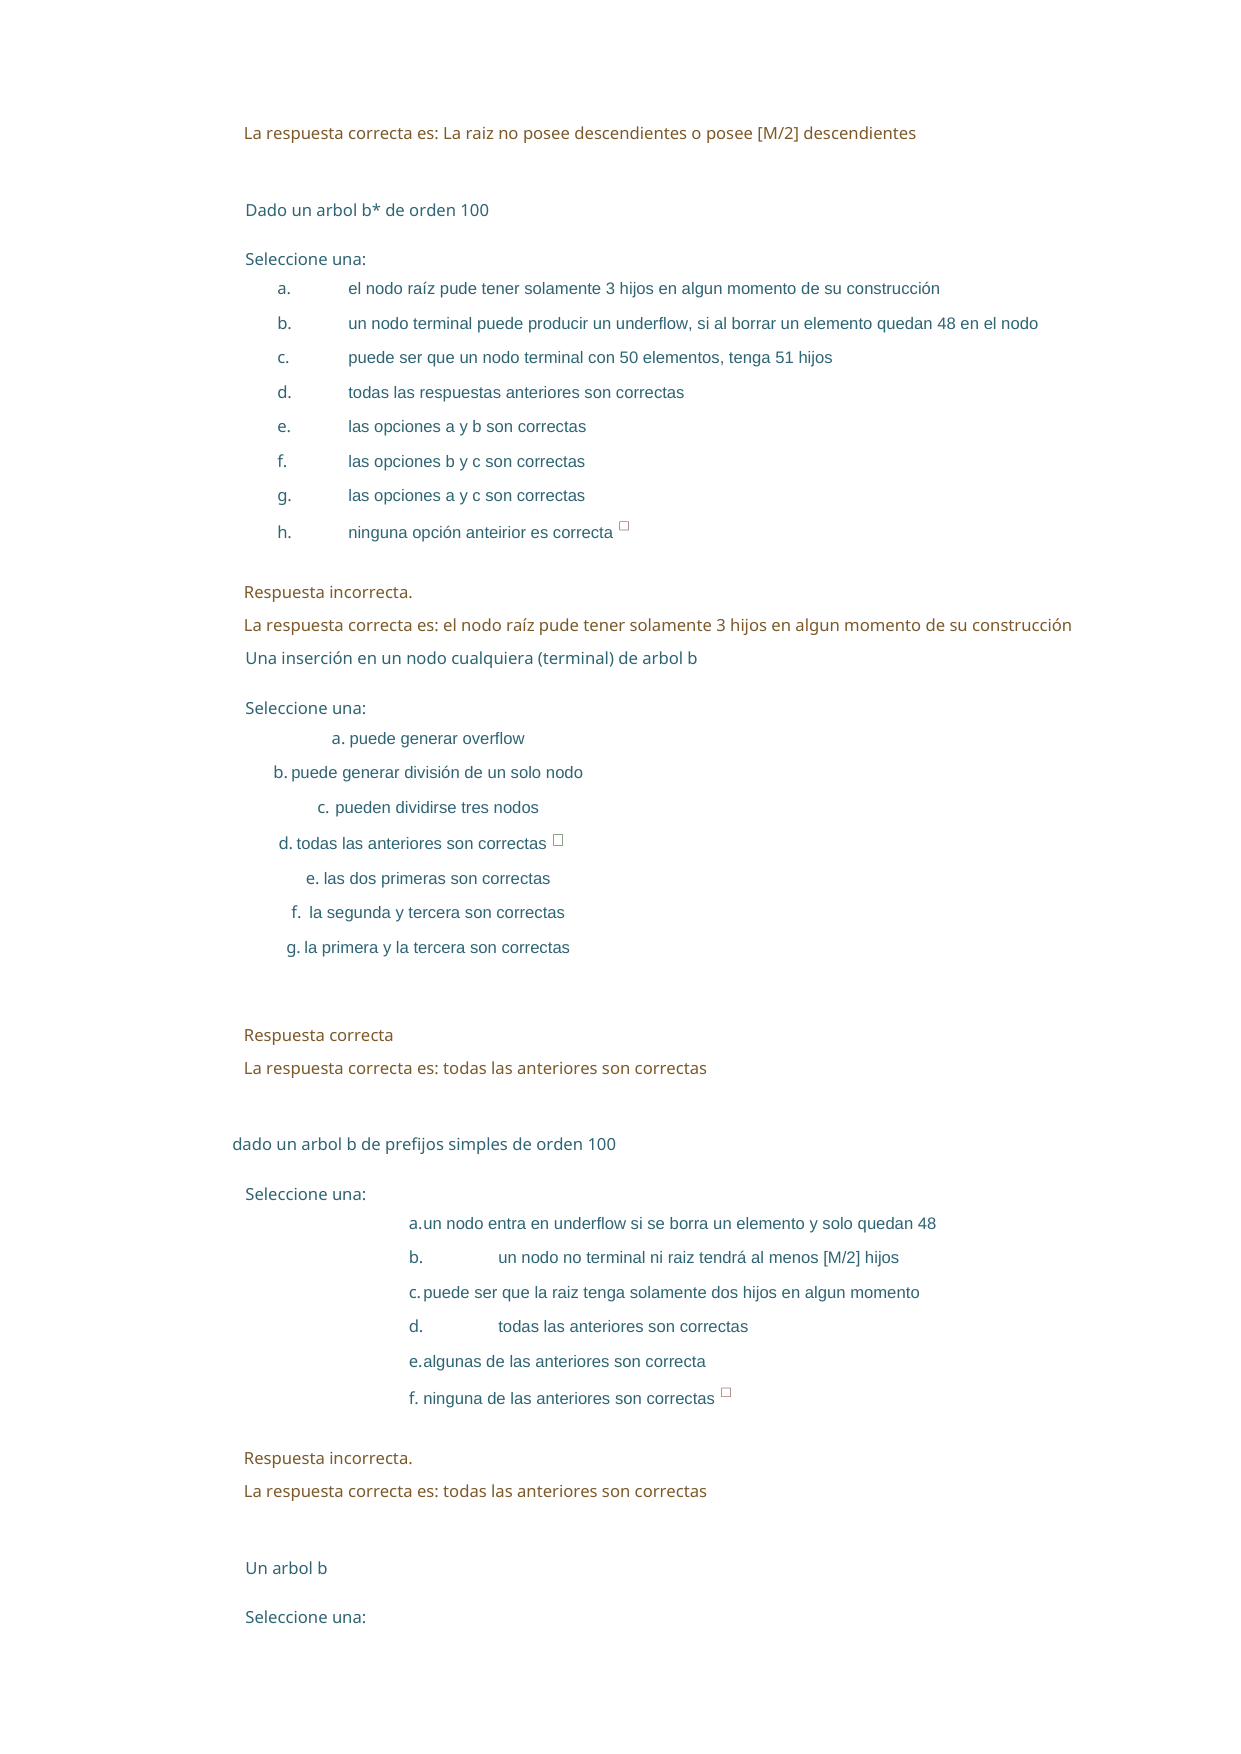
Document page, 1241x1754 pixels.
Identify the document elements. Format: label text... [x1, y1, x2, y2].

list el nodo raíz pude tener solamente 3 hijos en algun momento de su construcción [48, 277, 1193, 299]
text Una inserción en un nodo cualquiera (terminal) de arbol b [245, 647, 1193, 669]
list la segunda y tercera son correctas [83, 901, 773, 924]
text Dado un arbol b* de orden 100 [245, 198, 1193, 221]
list las opciones b y c son correctas [48, 449, 1193, 472]
picture [551, 830, 578, 850]
list ninguna opción anteirior es correcta [48, 518, 1193, 543]
list todas las respuestas anteriores son correctas [48, 380, 1193, 403]
list ninguna de las anteriores son correctas [179, 1384, 980, 1409]
list un nodo entra en underflow si se borra un elemento y solo quedan 48 [179, 1212, 980, 1234]
list las opciones a y c son correctas [48, 484, 1193, 506]
text Un arbol b [245, 1557, 1193, 1579]
list todas las anteriores son correctas [83, 830, 773, 854]
text Seleccione una: [245, 247, 1193, 270]
text Seleccione una: [245, 697, 1193, 719]
text La respuesta correcta es: todas las anteriores son correctas [244, 1480, 1193, 1503]
list algunas de las anteriores son correcta [179, 1350, 980, 1372]
list pueden dividirse tres nodos [83, 795, 773, 818]
list las opciones a y b son correctas [48, 415, 1193, 437]
list puede ser que la raiz tenga solamente dos hijos en algun momento [179, 1281, 980, 1303]
text dado un arbol b de prefijos simples de orden 100 [48, 1133, 800, 1156]
text La respuesta correcta es: todas las anteriores son correctas [244, 1056, 1193, 1079]
picture [617, 518, 644, 533]
text Respuesta incorrecta. [244, 581, 1193, 603]
list las dos primeras son correctas [83, 866, 773, 889]
list un nodo no terminal ni raiz tendrá al menos [M/2] hijos [179, 1246, 980, 1269]
list puede generar overflow [83, 726, 773, 749]
list la primera y la tercera son correctas [83, 936, 773, 958]
list puede ser que un nodo terminal con 50 elementos, tenga 51 hijos [48, 346, 1193, 368]
text Respuesta incorrecta. [244, 1447, 1193, 1469]
text Seleccione una: [245, 1606, 1193, 1628]
text La respuesta correcta es: el nodo raíz pude tener solamente 3 hijos en algun momento de su construcción [244, 614, 1193, 636]
text La respuesta correcta es: La raiz no posee descendientes o posee [M/2] descendientes [244, 122, 1193, 144]
picture [719, 1384, 747, 1400]
text Respuesta correcta [244, 1023, 1193, 1046]
list un nodo terminal puede producir un underflow, si al borrar un elemento quedan 48 en el nodo [48, 311, 1193, 334]
list todas las anteriores son correctas [179, 1315, 980, 1338]
text Seleccione una: [245, 1182, 1193, 1205]
list puede generar división de un solo nodo [83, 761, 773, 783]
